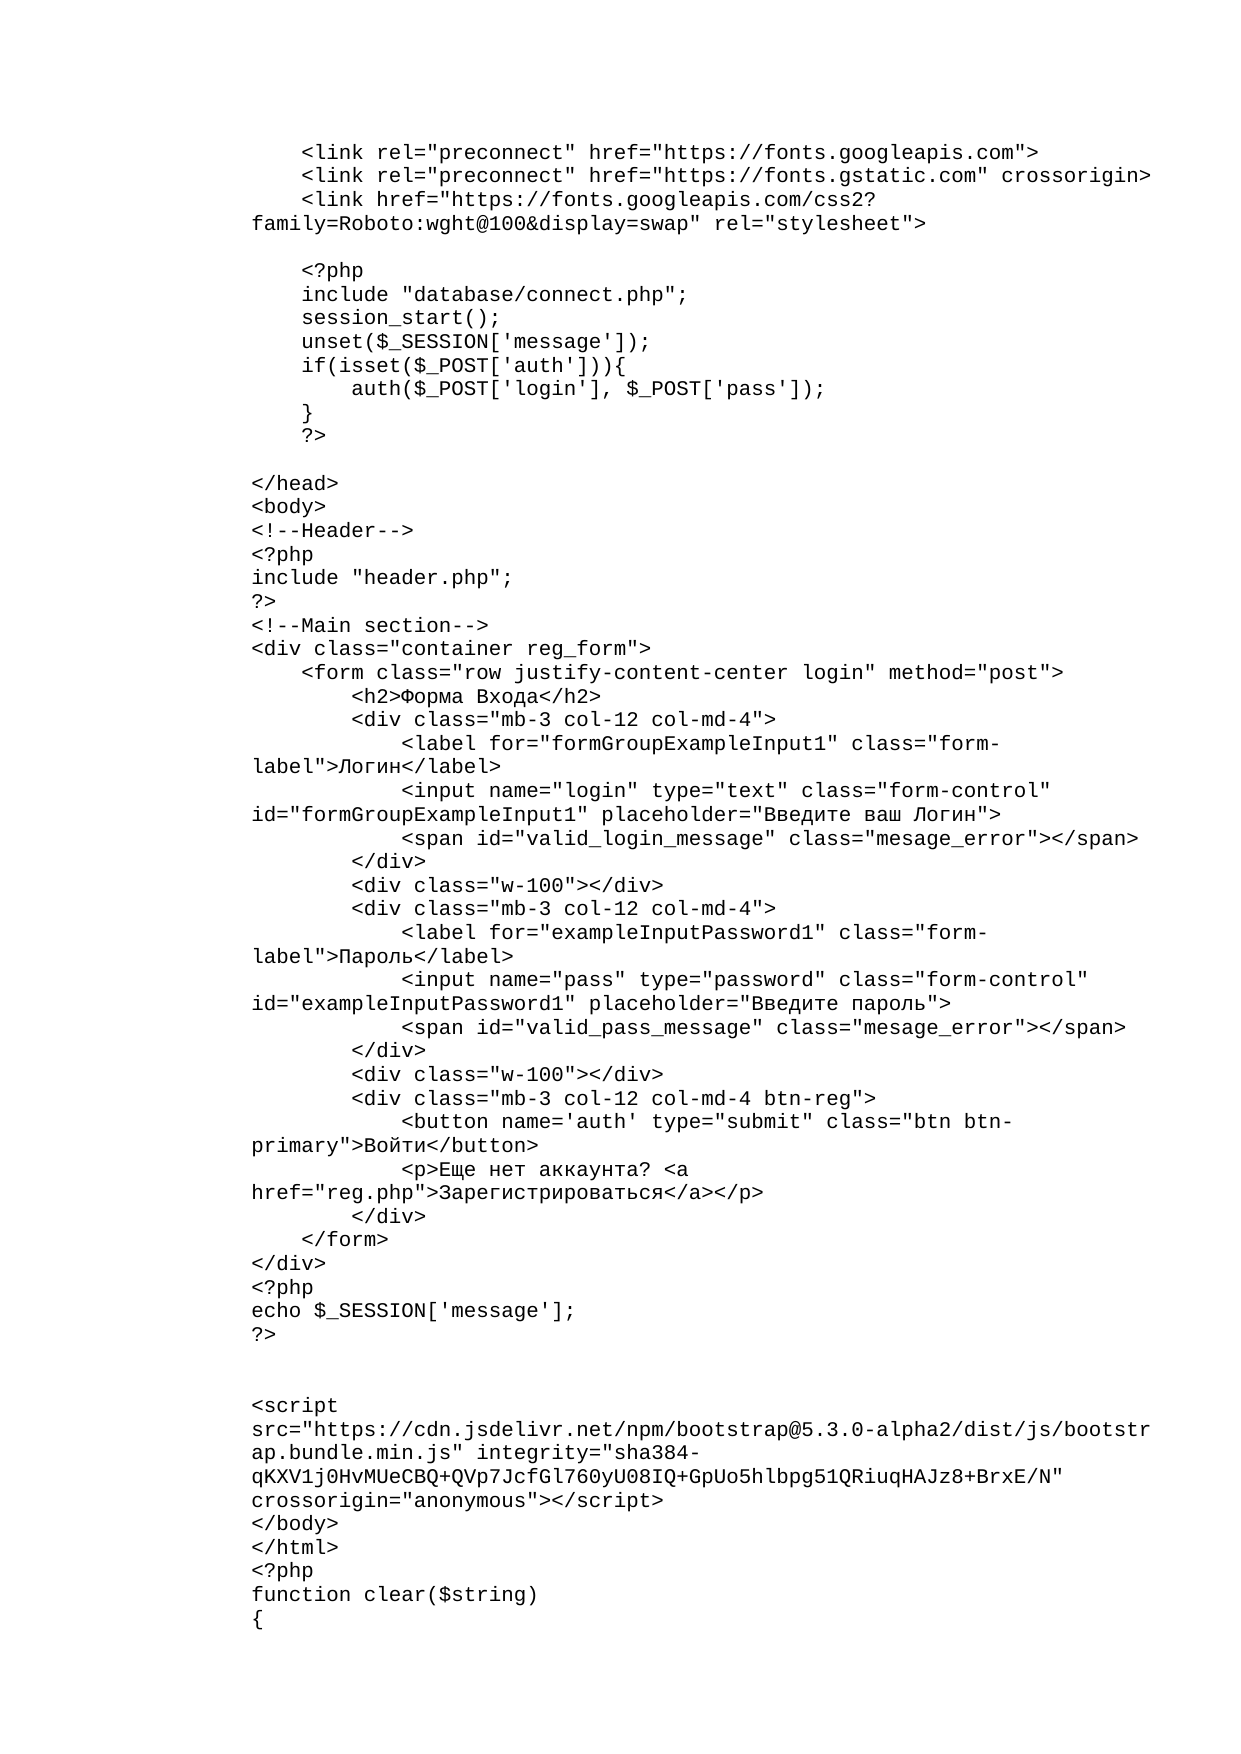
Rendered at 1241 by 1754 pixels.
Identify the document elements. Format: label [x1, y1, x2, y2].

text [251, 118, 1152, 1631]
